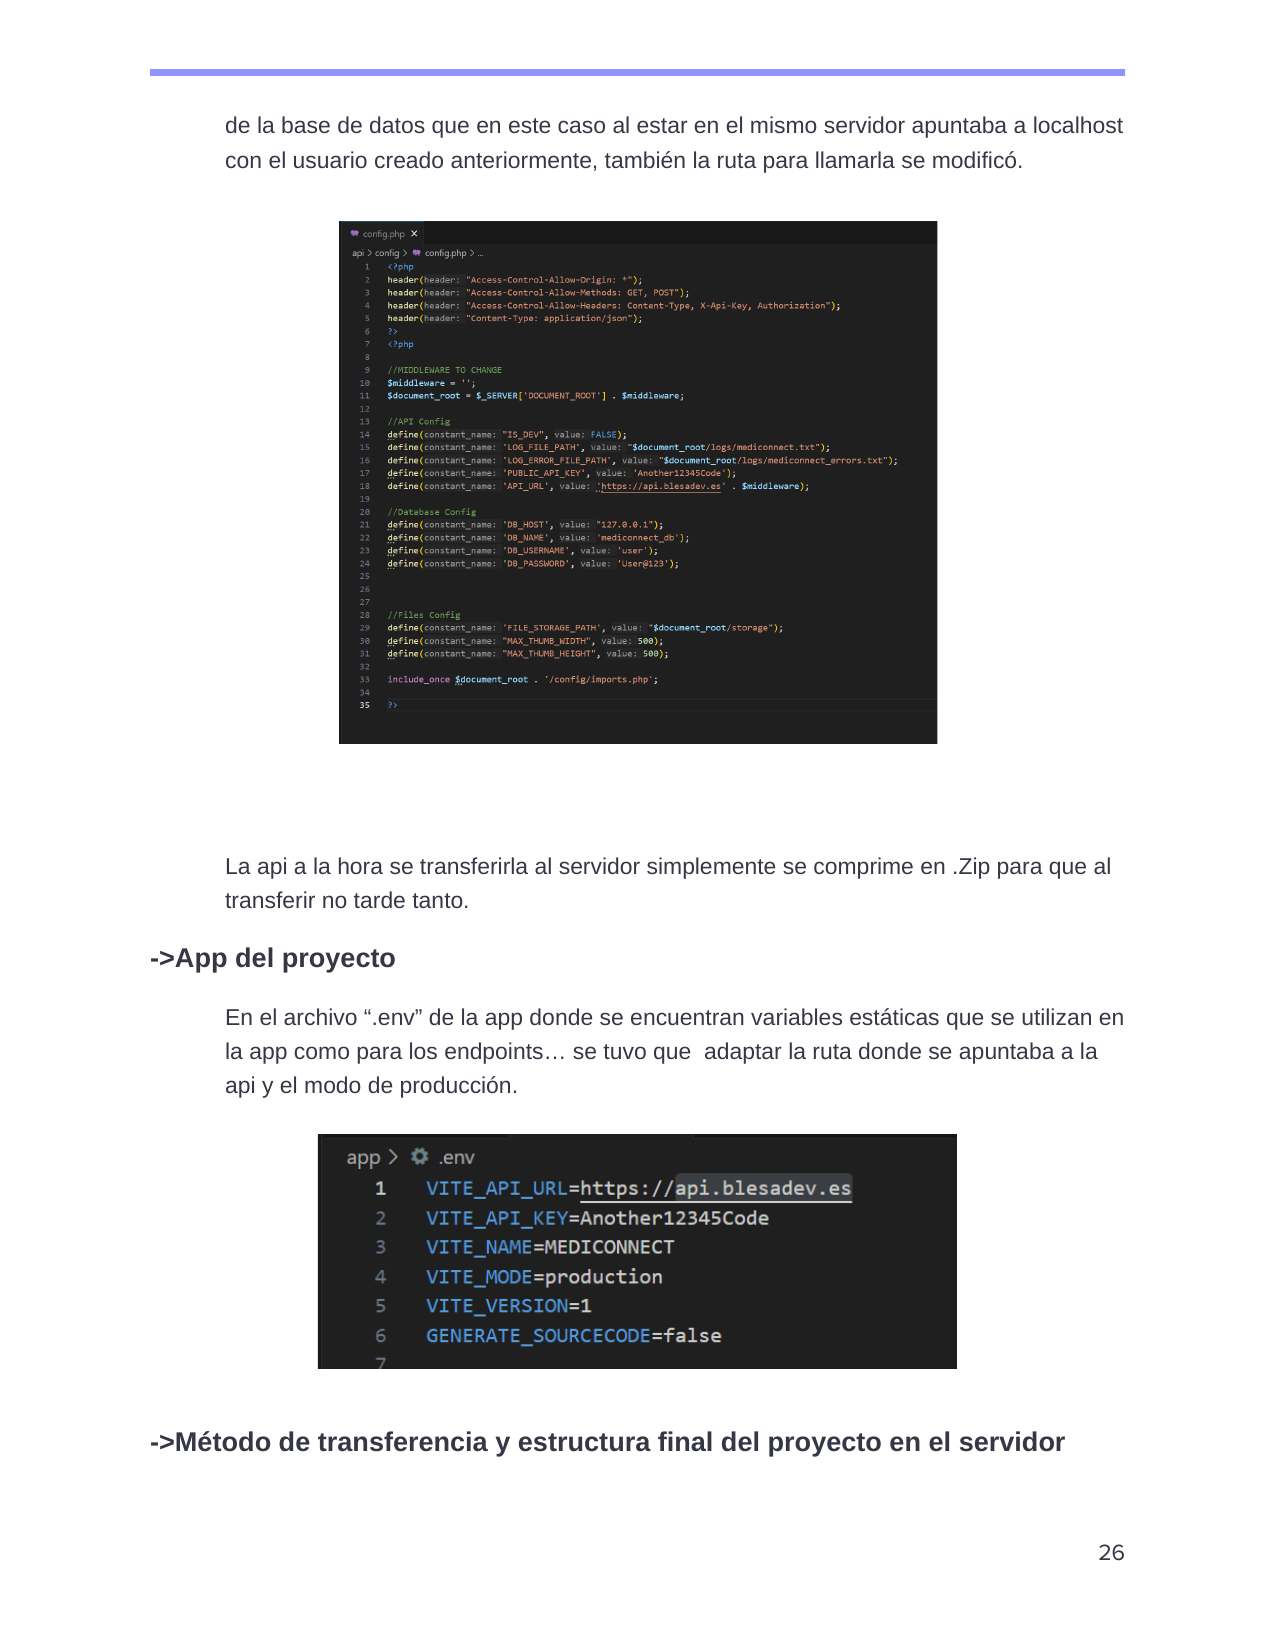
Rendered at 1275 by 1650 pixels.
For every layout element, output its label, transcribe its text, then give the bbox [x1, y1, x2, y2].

text En el archivo “.env” de la app donde se encuentran variables estáticas que se utilizan en la app como para los endpoints… se tuvo que adaptar la ruta donde se apuntaba a la api y el modo de producción. [225, 1004, 1125, 1099]
picture [150, 69, 1125, 76]
text La api a la hora se transferirla al servidor simplemente se comprime en .Zip para que al transferir no tarde tanto. [225, 853, 1125, 914]
text ->App del proyecto [150, 942, 1125, 974]
picture [317, 1134, 957, 1369]
picture [339, 221, 938, 744]
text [225, 112, 1125, 173]
